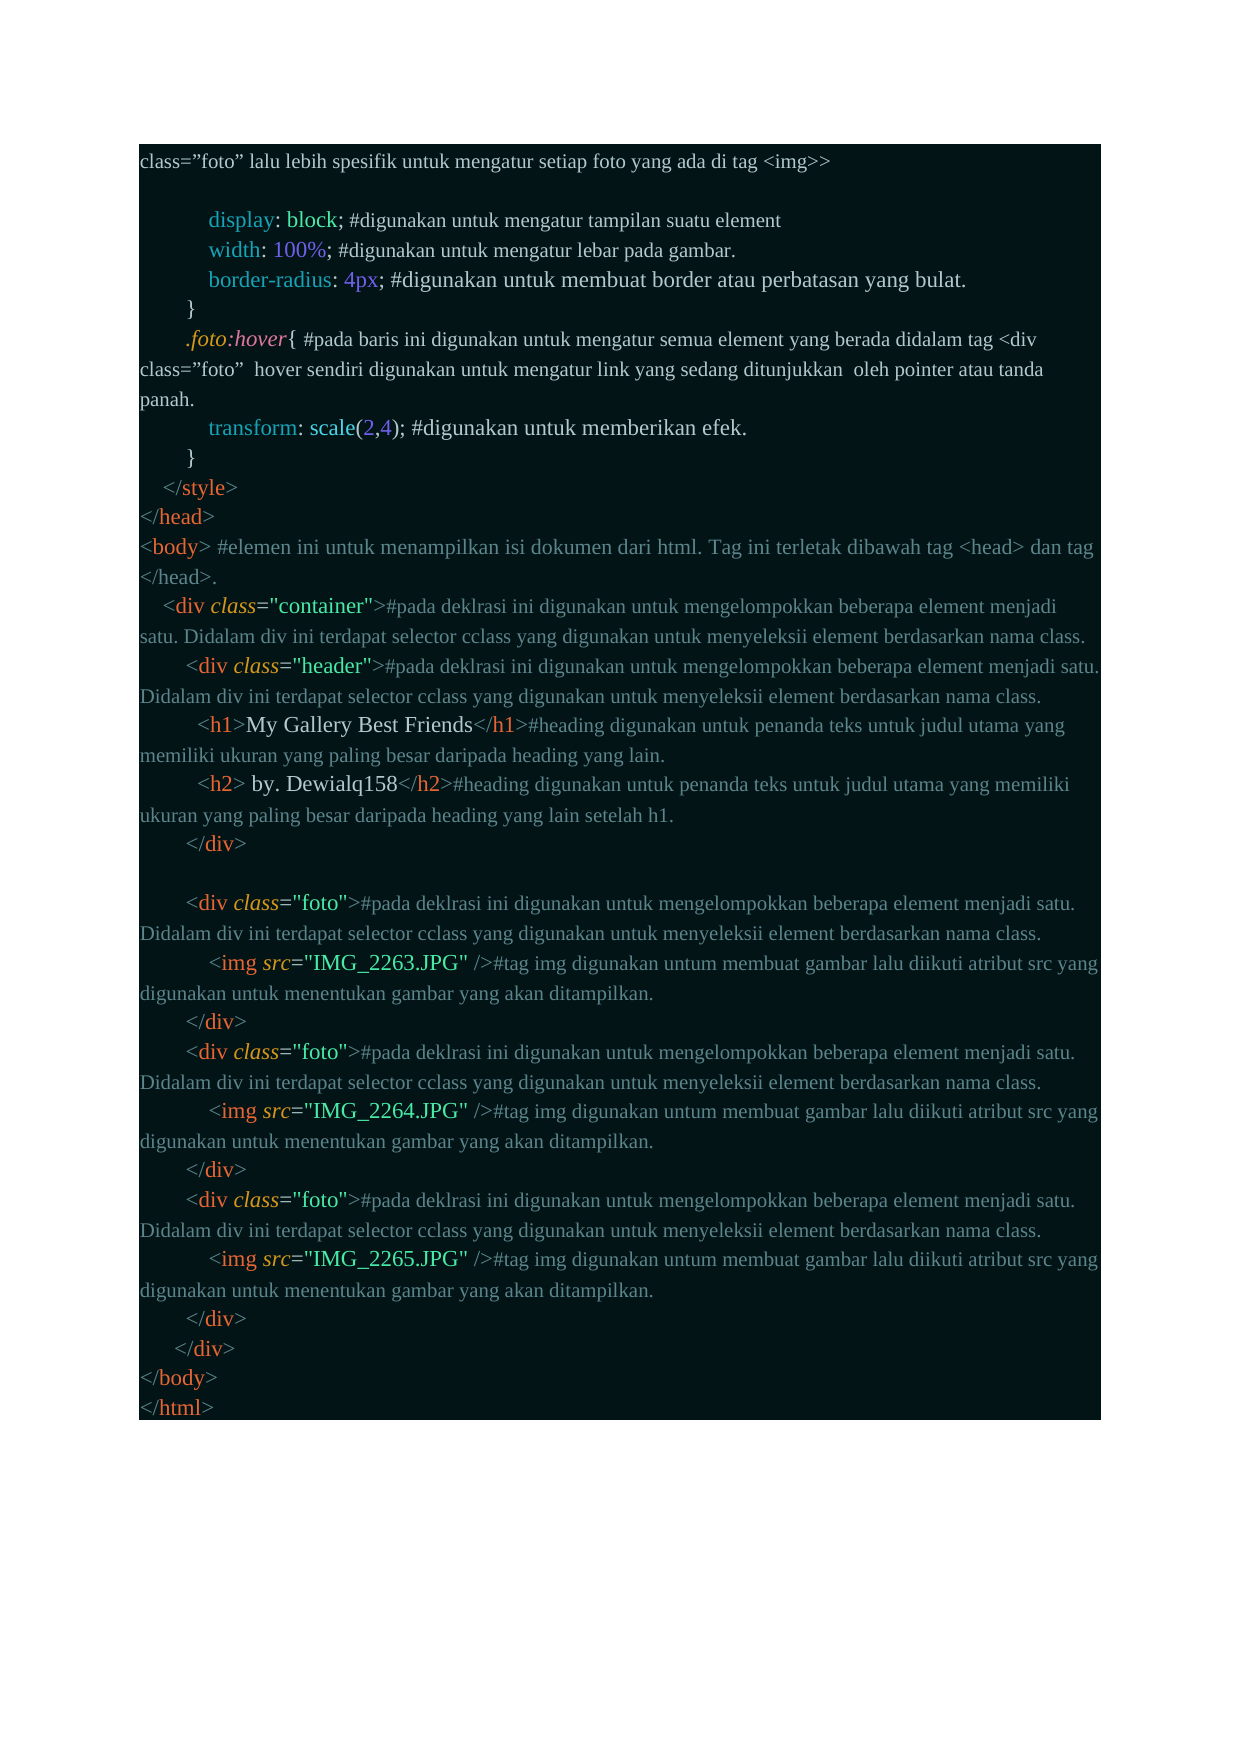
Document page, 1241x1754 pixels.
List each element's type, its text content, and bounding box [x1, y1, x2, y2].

text <div class="foto">#pada deklrasi ini digunakan untuk mengelompokkan beberapa element menjadi satu. Didalam div ini terdapat selector cclass yang digunakan untuk menyeleksii element berdasarkan nama class. [139, 1183, 1101, 1242]
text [139, 144, 1101, 173]
text width: 100%; #digunakan untuk mengatur lebar pada gambar. [139, 233, 1101, 262]
text <div class="header">#pada deklrasi ini digunakan untuk mengelompokkan beberapa element menjadi satu. Didalam div ini terdapat selector cclass yang digunakan untuk menyeleksii element berdasarkan nama class. [139, 648, 1101, 708]
text <body> #elemen ini untuk menampilkan isi dokumen dari html. Tag ini terletak dibawah tag <head> dan tag </head>. [139, 530, 1101, 589]
text </div> [139, 827, 1101, 856]
text </style> [139, 470, 1101, 500]
text <img src="IMG_2264.JPG" />#tag img digunakan untum membuat gambar lalu diikuti atribut src yang digunakan untuk menentukan gambar yang akan ditampilkan. [139, 1094, 1101, 1153]
text <h1>My Gallery Best Friends</h1>#heading digunakan untuk penanda teks untuk judul utama yang memiliki ukuran yang paling besar daripada heading yang lain. [139, 708, 1101, 767]
text </body> [139, 1361, 1101, 1391]
text <div class="container">#pada deklrasi ini digunakan untuk mengelompokkan beberapa element menjadi satu. Didalam div ini terdapat selector cclass yang digunakan untuk menyeleksii element berdasarkan nama class. [139, 589, 1101, 648]
text <h2> by. Dewialq158</h2>#heading digunakan untuk penanda teks untuk judul utama yang memiliki ukuran yang paling besar daripada heading yang lain setelah h1. [139, 767, 1101, 827]
text } [139, 292, 1101, 322]
text <div class="foto">#pada deklrasi ini digunakan untuk mengelompokkan beberapa element menjadi satu. Didalam div ini terdapat selector cclass yang digunakan untuk menyeleksii element berdasarkan nama class. [139, 886, 1101, 945]
text transform: scale(2,4); #digunakan untuk memberikan efek. [139, 411, 1101, 441]
text border-radius: 4px; #digunakan untuk membuat border atau perbatasan yang bulat. [139, 262, 1101, 292]
text .foto:hover{ #pada baris ini digunakan untuk mengatur semua element yang berada didalam tag <div class=”foto” hover sendiri digunakan untuk mengatur link yang sedang ditunjukkan oleh pointer atau tanda panah. [139, 322, 1101, 411]
text <img src="IMG_2265.JPG" />#tag img digunakan untum membuat gambar lalu diikuti atribut src yang digunakan untuk menentukan gambar yang akan ditampilkan. [139, 1242, 1101, 1302]
text </div> [139, 1302, 1101, 1331]
text display: block; #digunakan untuk mengatur tampilan suatu element [139, 203, 1101, 233]
text <img src="IMG_2263.JPG" />#tag img digunakan untum membuat gambar lalu diikuti atribut src yang digunakan untuk menentukan gambar yang akan ditampilkan. [139, 945, 1101, 1005]
text </head> [139, 500, 1101, 530]
text </html> [139, 1391, 1101, 1420]
text </div> [139, 1331, 1101, 1361]
text } [139, 441, 1101, 470]
text </div> [139, 1153, 1101, 1183]
text <div class="foto">#pada deklrasi ini digunakan untuk mengelompokkan beberapa element menjadi satu. Didalam div ini terdapat selector cclass yang digunakan untuk menyeleksii element berdasarkan nama class. [139, 1034, 1101, 1094]
text </div> [139, 1005, 1101, 1034]
